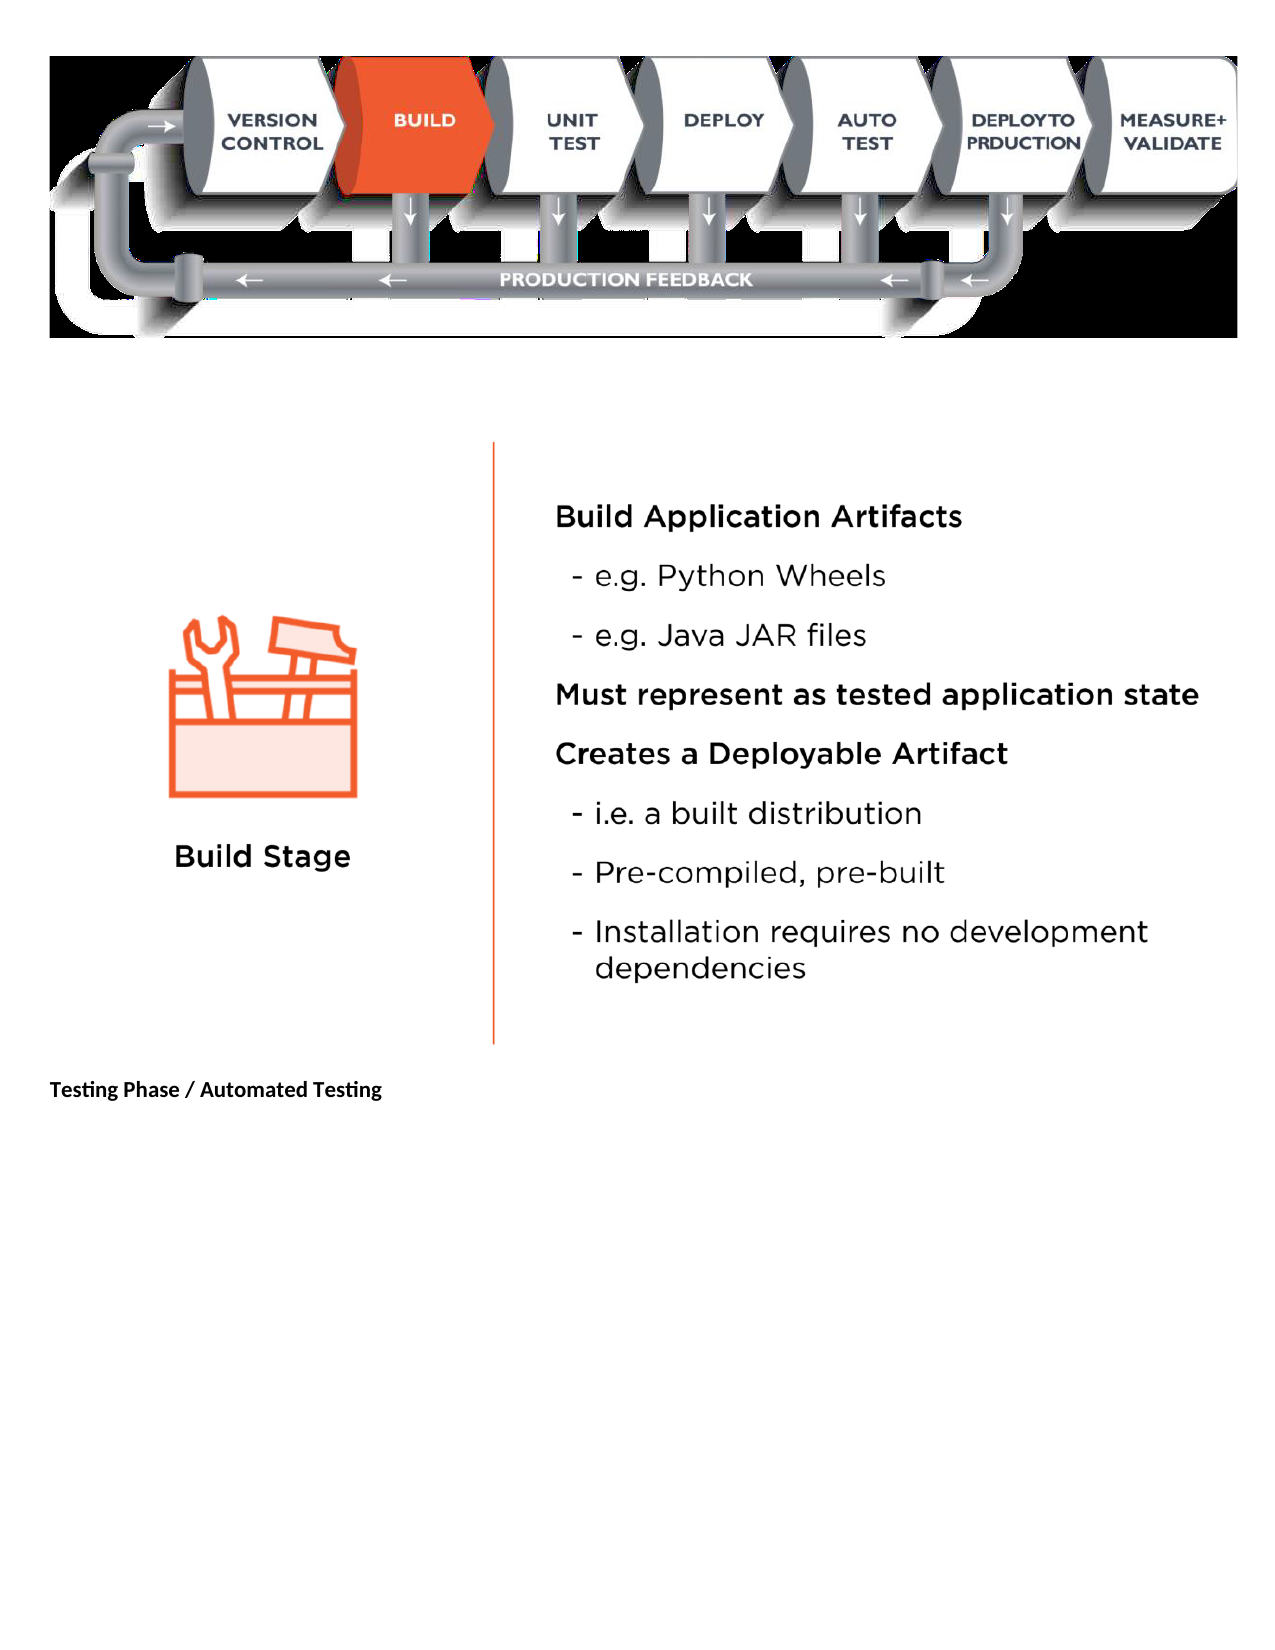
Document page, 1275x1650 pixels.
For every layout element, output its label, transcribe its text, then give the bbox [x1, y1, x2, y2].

text Testing Phase / Automated Testing [49, 1076, 1237, 1104]
